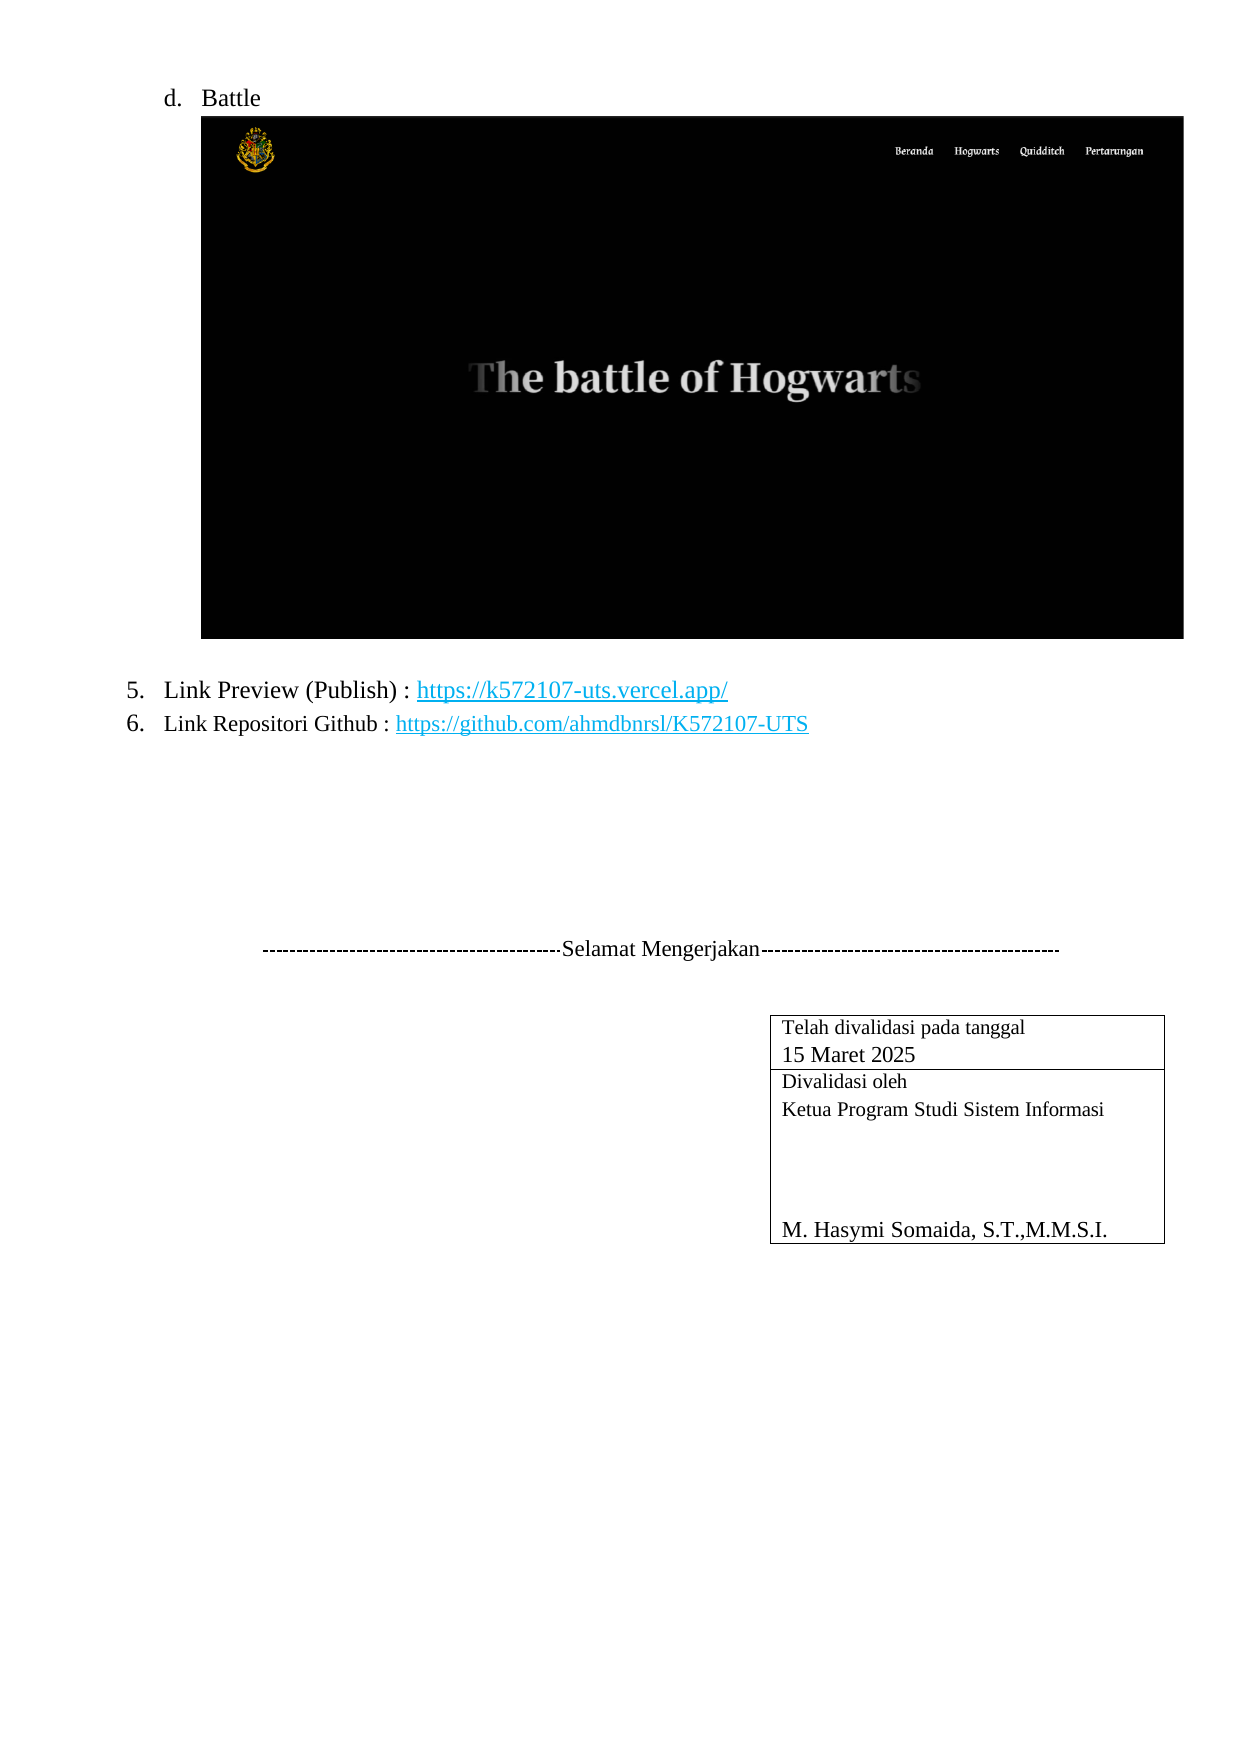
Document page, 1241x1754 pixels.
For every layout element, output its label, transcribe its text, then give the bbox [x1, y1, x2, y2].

list Link Preview (Publish) : https://k572107-uts.vercel.app/ [126, 675, 1166, 704]
picture [751, 718, 756, 726]
picture [201, 116, 1184, 639]
text Selamat Mengerjakan [155, 934, 1166, 961]
list Link Repositori Github : https://github.com/ahmdbnrsl/K572107-UTS [126, 708, 1166, 737]
table_header Telah divalidasi pada tanggal 15 Maret 2025 [771, 1016, 1164, 1069]
table_cell Divalidasi oleh Ketua Program Studi Sistem Informasi M. Hasymi Somaida, S.T.,M.M.S.I. [771, 1070, 1164, 1243]
list Battle [164, 83, 1166, 112]
